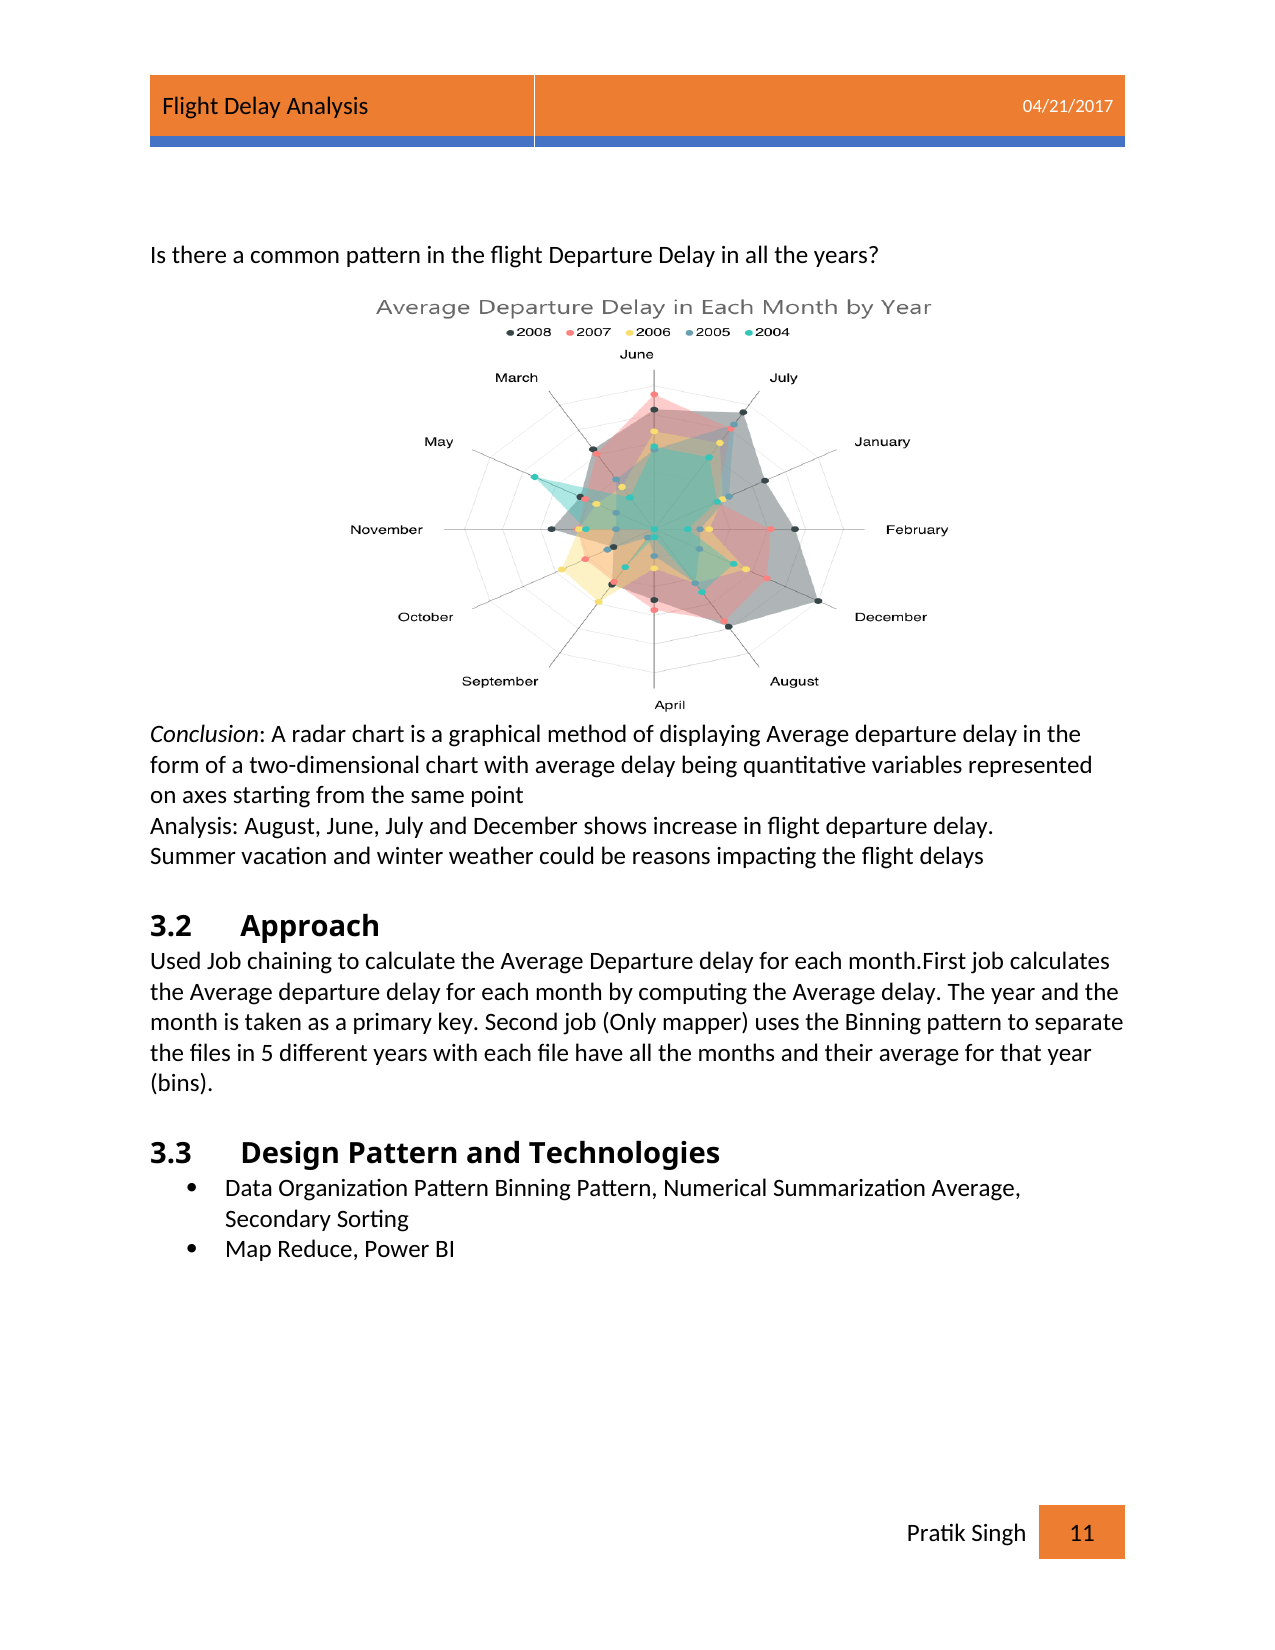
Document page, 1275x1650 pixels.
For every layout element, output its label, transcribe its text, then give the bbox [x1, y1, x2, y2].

subtitle Design Pattern and Technologies [150, 1132, 1125, 1172]
picture [150, 269, 1153, 719]
list Data Organization Pattern Binning Pattern, Numerical Summarization Average, Secondary Sorting [187, 1172, 1125, 1233]
text Is there a common pattern in the flight Departure Delay in all the years? [150, 239, 1125, 269]
subtitle Approach [150, 906, 1125, 945]
list Map Reduce, Power BI [187, 1233, 1125, 1264]
text Used Job chaining to calculate the Average Departure delay for each month.First job calculates the Average departure delay for each month by computing the Average delay. The year and the month is taken as a primary key. Second job (Only mapper) uses the Binning pattern to separate the files in 5 different years with each file have all the months and their average for that year (bins). [150, 945, 1125, 1098]
text Conclusion: A radar chart is a graphical method of displaying Average departure delay in the form of a two-dimensional chart with average delay being quantitative variables represented on axes starting from the same point Analysis: August, June, July and December shows increase in flight departure delay. Summer vacation and winter weather could be reasons impacting the flight delays [150, 719, 1125, 871]
